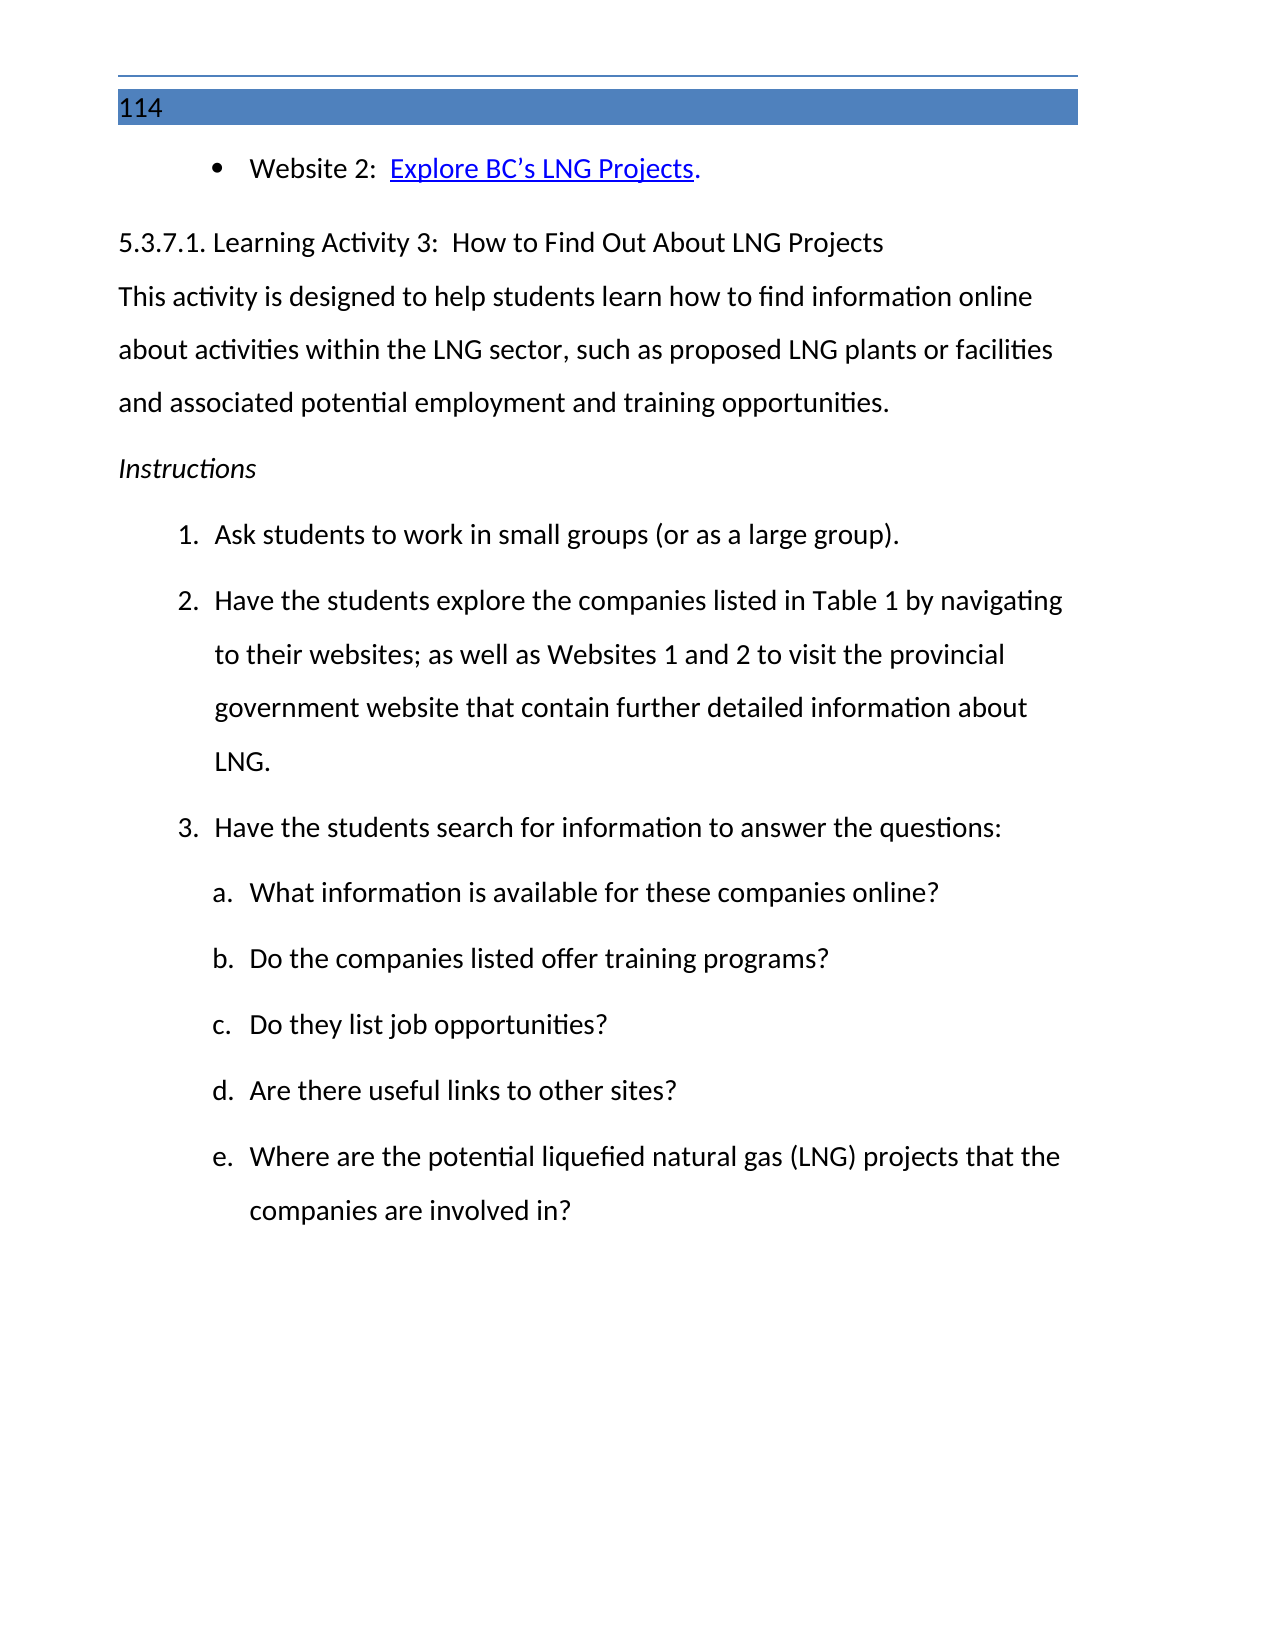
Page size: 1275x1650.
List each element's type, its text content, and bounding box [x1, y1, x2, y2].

list Have the students search for information to answer the questions: [177, 809, 1078, 844]
list Have the students explore the companies listed in Table 1 by navigating to their websites; as well as Websites 1 and 2 to visit the provincial government website that contain further detailed information about LNG. [177, 582, 1078, 778]
list Website 2: Explore BC’s LNG Projects. [212, 150, 1078, 186]
text Instructions [118, 451, 1078, 486]
list Ask students to work in small groups (or as a large group). [177, 516, 1078, 552]
subtitle 5.3.7.1. Learning Activity 3: How to Find Out About LNG Projects [118, 224, 1078, 260]
list Do they list job opportunities? [212, 1006, 1078, 1042]
list Where are the potential liquefied natural gas (LNG) projects that the companies are involved in? [212, 1138, 1078, 1227]
list Do the companies listed offer training programs? [212, 941, 1078, 976]
list Are there useful links to other sites? [212, 1072, 1078, 1108]
text This activity is designed to help students learn how to find information online about activities within the LNG sector, such as proposed LNG plants or facilities and associated potential employment and training opportunities. [118, 278, 1078, 420]
list What information is available for these companies online? [212, 874, 1078, 910]
